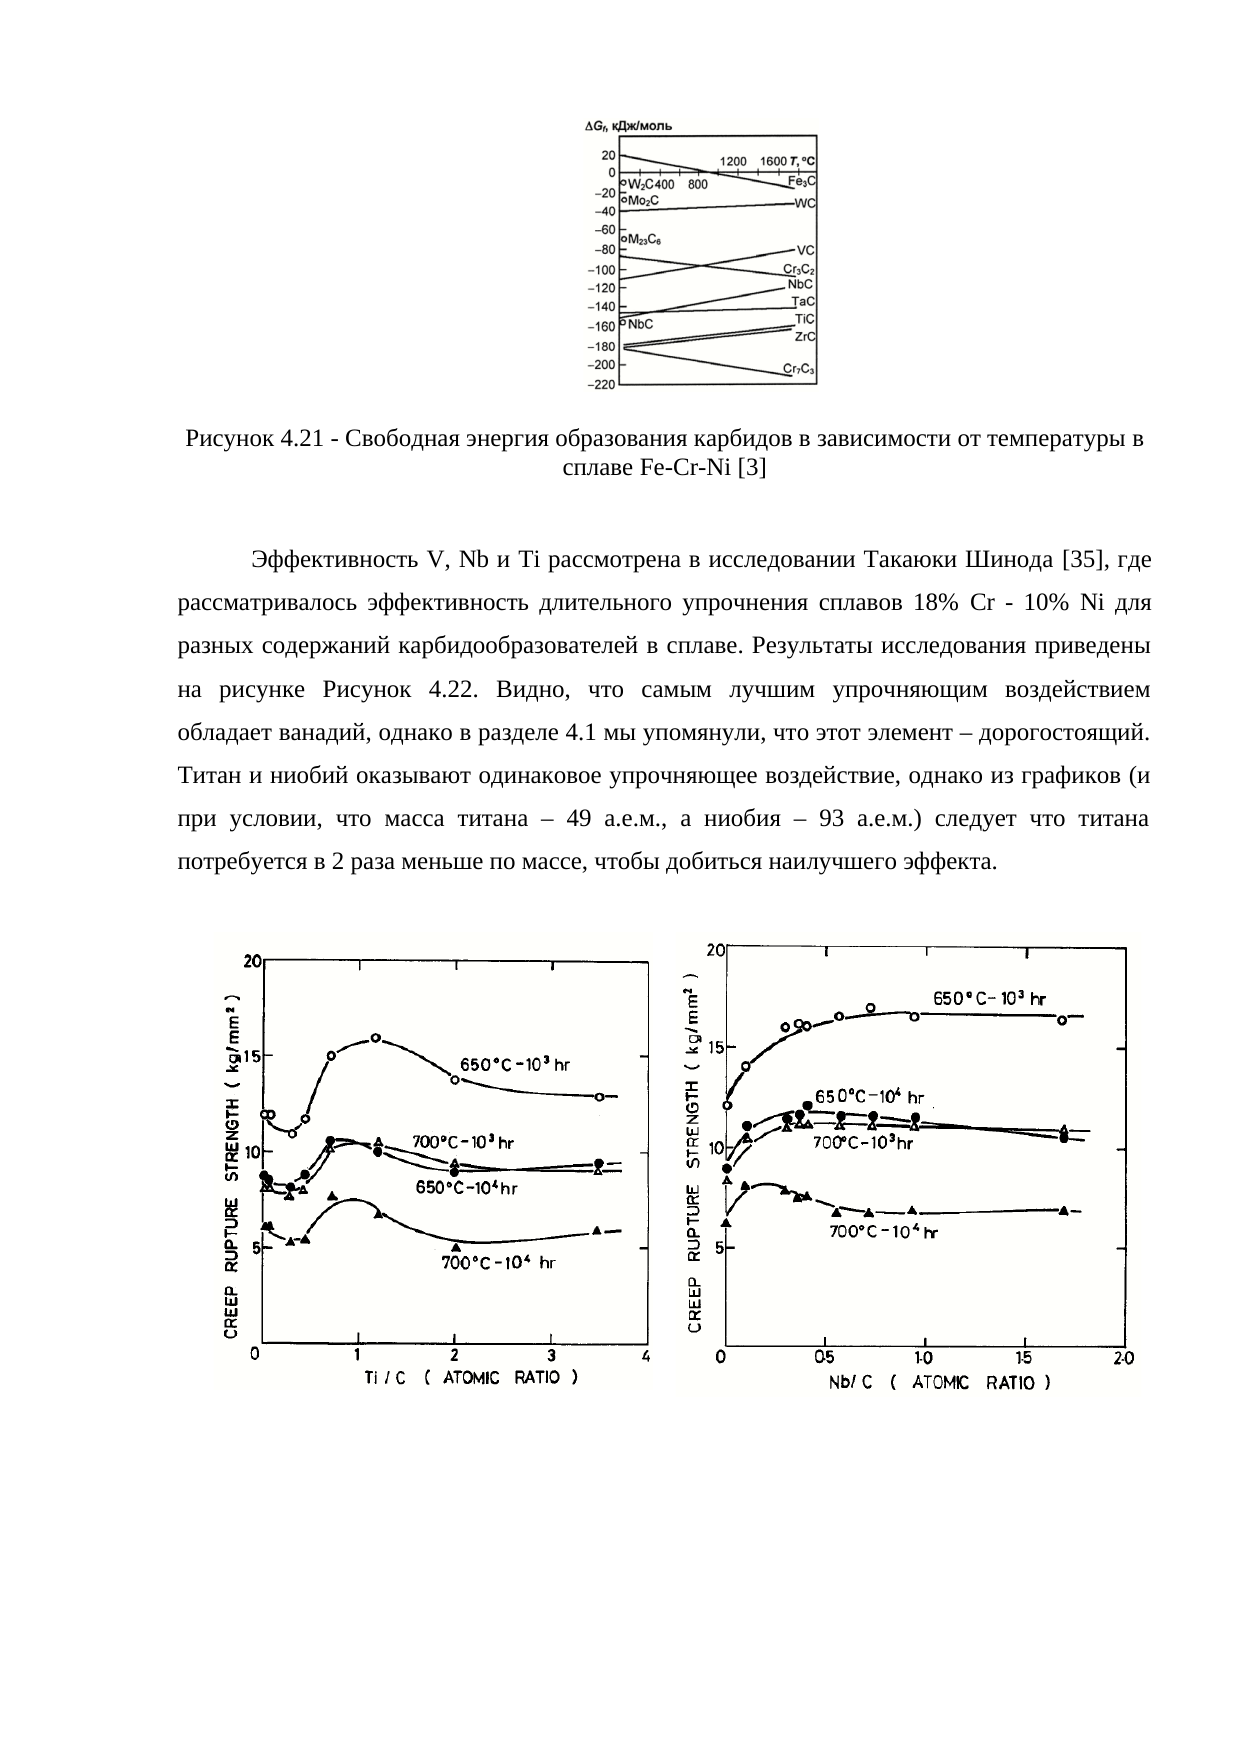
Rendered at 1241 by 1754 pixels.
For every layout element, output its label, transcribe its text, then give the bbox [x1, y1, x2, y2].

picture [583, 118, 820, 392]
table_header [166, 933, 664, 1411]
picture [675, 932, 1142, 1397]
picture [213, 932, 654, 1390]
table_header [664, 933, 1163, 1411]
text Рисунок 4.3 - Свободная энергия образования карбидов в зависимости от температуры в сплаве Fe-Cr-Ni [3] [177, 423, 1152, 480]
